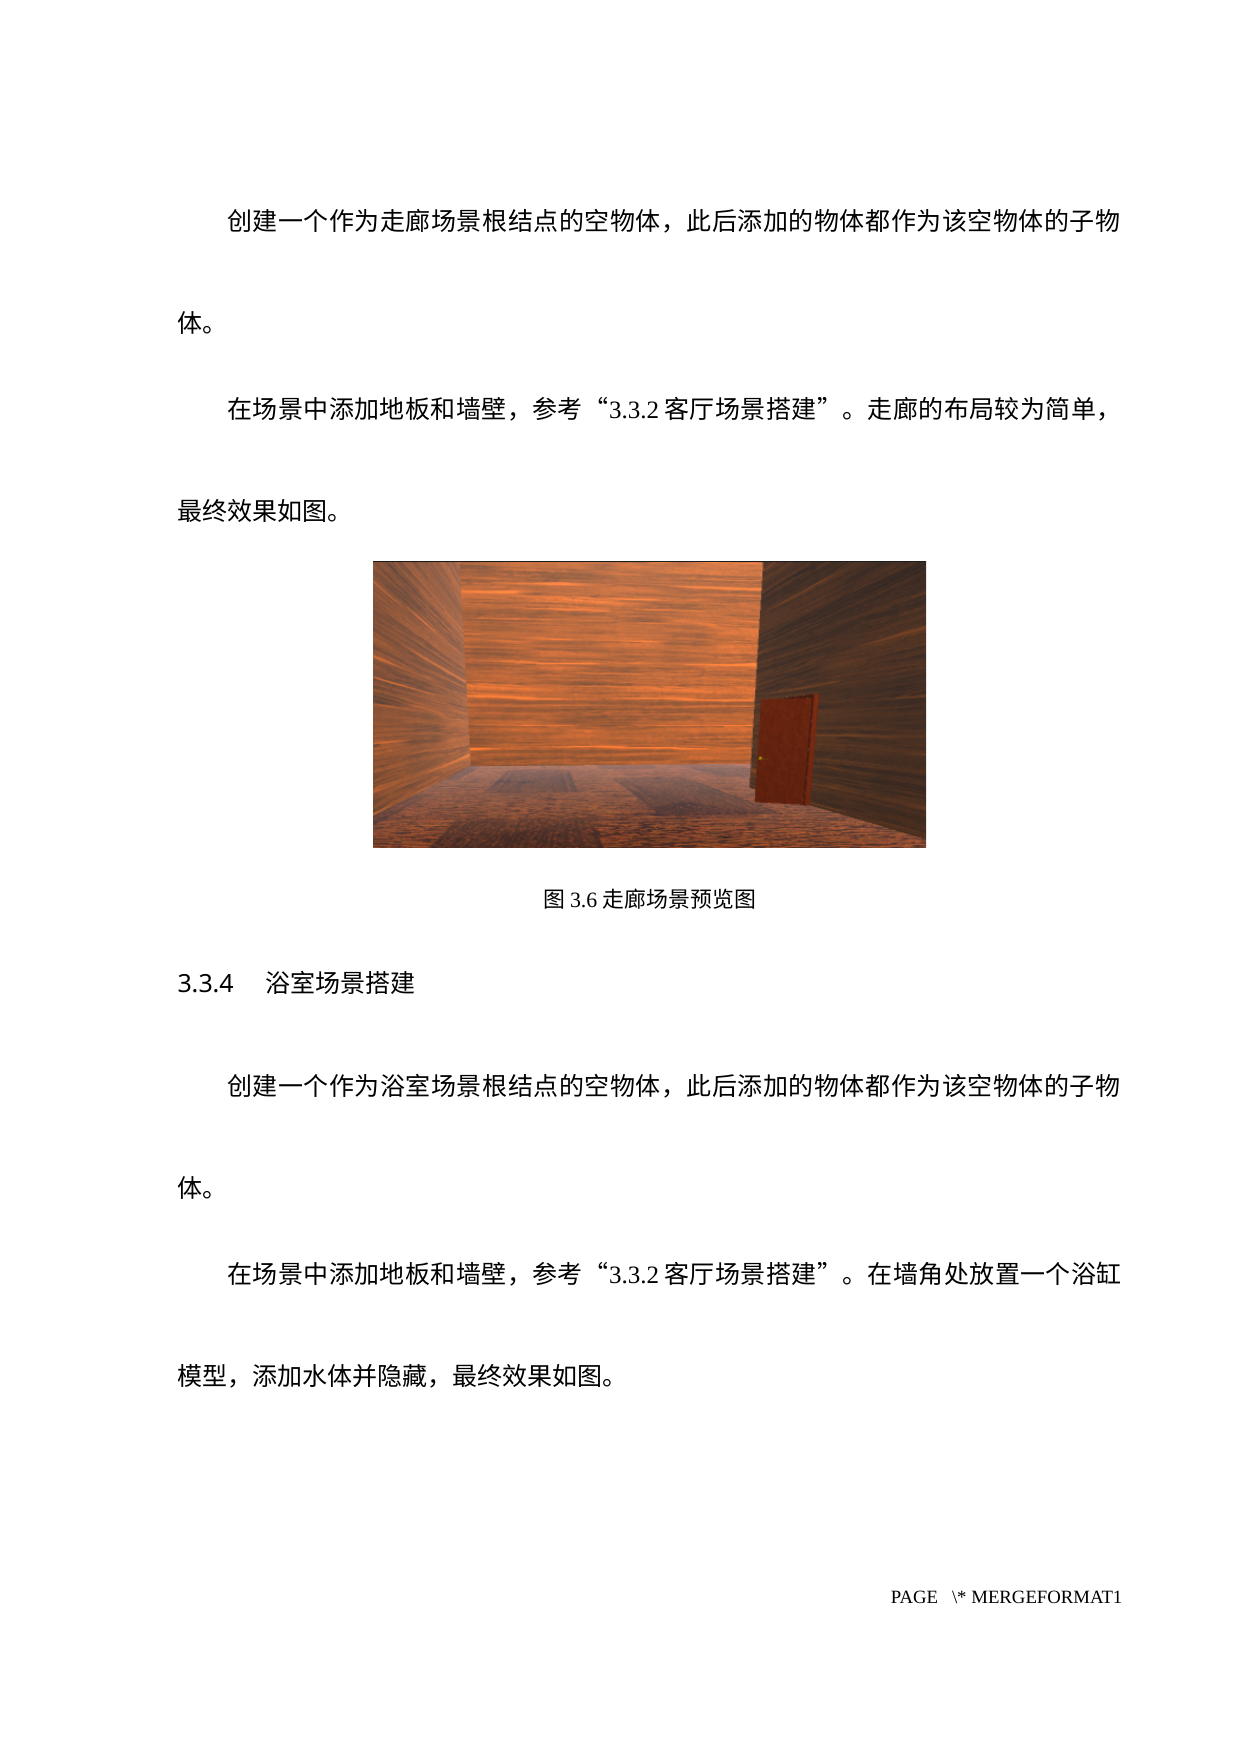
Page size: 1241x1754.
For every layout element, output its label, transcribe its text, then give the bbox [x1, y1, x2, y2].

picture [373, 561, 927, 848]
text 创建一个作为走廊场景根结点的空物体，此后添加的物体都作为该空物体的子物体。 [177, 185, 1122, 355]
text 在场景中添加地板和墙壁，参考“3.3.2客厅场景搭建”。在墙角处放置一个浴缸模型，添加水体并隐藏，最终效果如图。 [177, 1239, 1122, 1409]
subtitle 浴室场景搭建 [177, 948, 1122, 1016]
text 在场景中添加地板和墙壁，参考“3.3.2客厅场景搭建”。走廊的布局较为简单，最终效果如图。 [177, 373, 1122, 543]
text 创建一个作为浴室场景根结点的空物体，此后添加的物体都作为该空物体的子物体。 [177, 1051, 1122, 1221]
text 图3.6 走廊场景预览图 [177, 881, 1122, 915]
